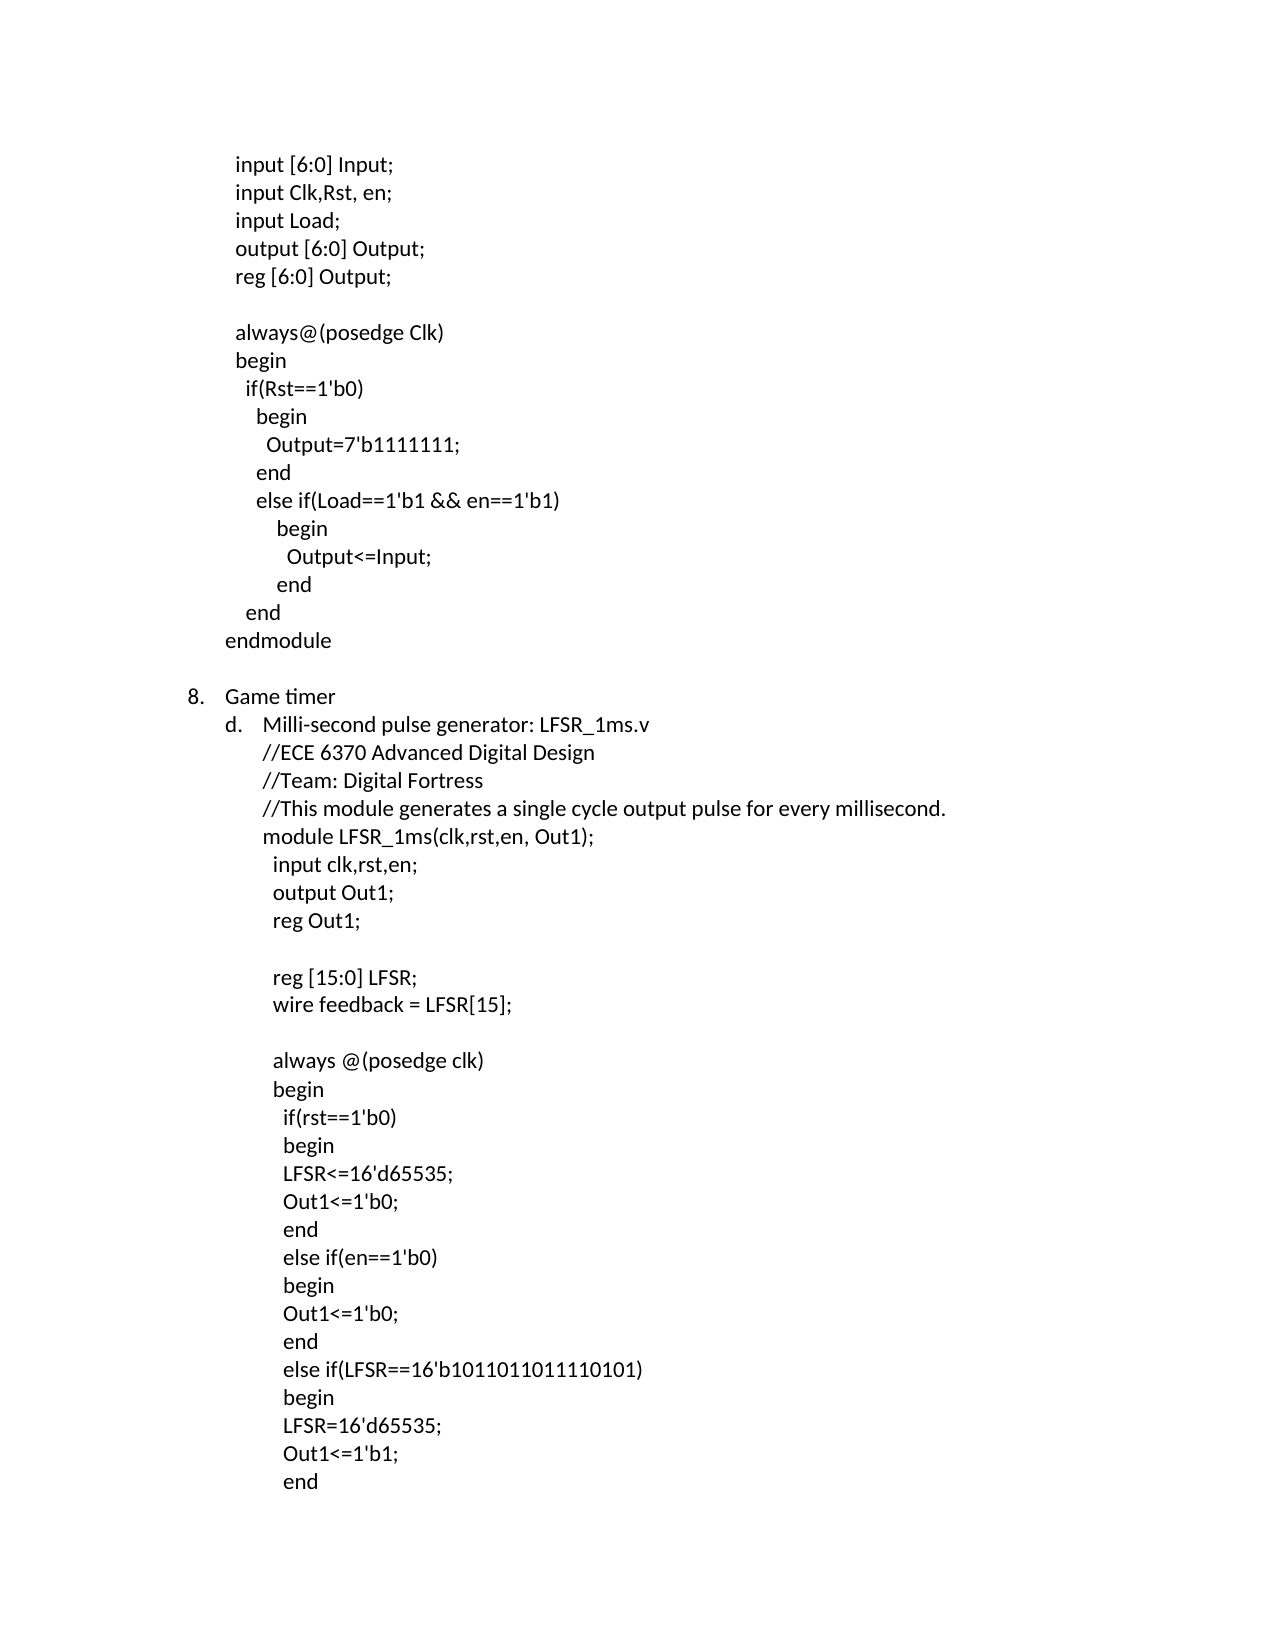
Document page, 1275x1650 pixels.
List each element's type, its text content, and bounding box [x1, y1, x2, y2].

list end [262, 1215, 1270, 1243]
list Game timer [187, 682, 1270, 710]
list if(rst==1'b0) [262, 1103, 1270, 1131]
list Out1<=1'b0; [262, 1299, 1270, 1327]
list Milli-second pulse generator: LFSR_1ms.v [225, 710, 1270, 738]
list begin [262, 1271, 1270, 1299]
list reg [15:0] LFSR; [262, 963, 1270, 991]
list else if(Load==1'b1 && en==1'b1) [225, 486, 1270, 514]
list input clk,rst,en; [262, 851, 1270, 878]
list output Out1; [262, 878, 1270, 907]
list begin [225, 402, 1270, 430]
list output [6:0] Output; [225, 234, 1270, 262]
list Output<=Input; [225, 542, 1270, 570]
list Out1<=1'b1; [262, 1439, 1270, 1467]
list if(Rst==1'b0) [225, 374, 1270, 402]
list end [262, 1327, 1270, 1355]
list Out1<=1'b0; [262, 1187, 1270, 1215]
list LFSR=16'd65535; [262, 1411, 1270, 1439]
list begin [225, 514, 1270, 542]
list input Clk,Rst, en; [225, 178, 1270, 206]
list reg Out1; [262, 907, 1270, 934]
list input [6:0] Input; [225, 150, 1270, 178]
list LFSR<=16'd65535; [262, 1159, 1270, 1187]
list //Team: Digital Fortress [262, 766, 1270, 794]
list input Load; [225, 206, 1270, 234]
list //ECE 6370 Advanced Digital Design [262, 738, 1270, 766]
list wire feedback = LFSR[15]; [262, 991, 1270, 1019]
list module LFSR_1ms(clk,rst,en, Out1); [262, 822, 1270, 851]
list Output=7'b1111111; [225, 430, 1270, 458]
list always@(posedge Clk) [225, 318, 1270, 346]
list begin [225, 346, 1270, 374]
list end [225, 570, 1270, 598]
list reg [6:0] Output; [225, 262, 1270, 290]
list begin [262, 1383, 1270, 1411]
list end [225, 458, 1270, 486]
list end [225, 598, 1270, 626]
list always @(posedge clk) [262, 1047, 1270, 1075]
list //This module generates a single cycle output pulse for every millisecond. [262, 794, 1270, 822]
list end [262, 1467, 1270, 1495]
list else if(LFSR==16'b1011011011110101) [262, 1355, 1270, 1383]
list else if(en==1'b0) [262, 1243, 1270, 1271]
list begin [262, 1131, 1270, 1159]
list endmodule [225, 626, 1270, 654]
list begin [262, 1075, 1270, 1103]
